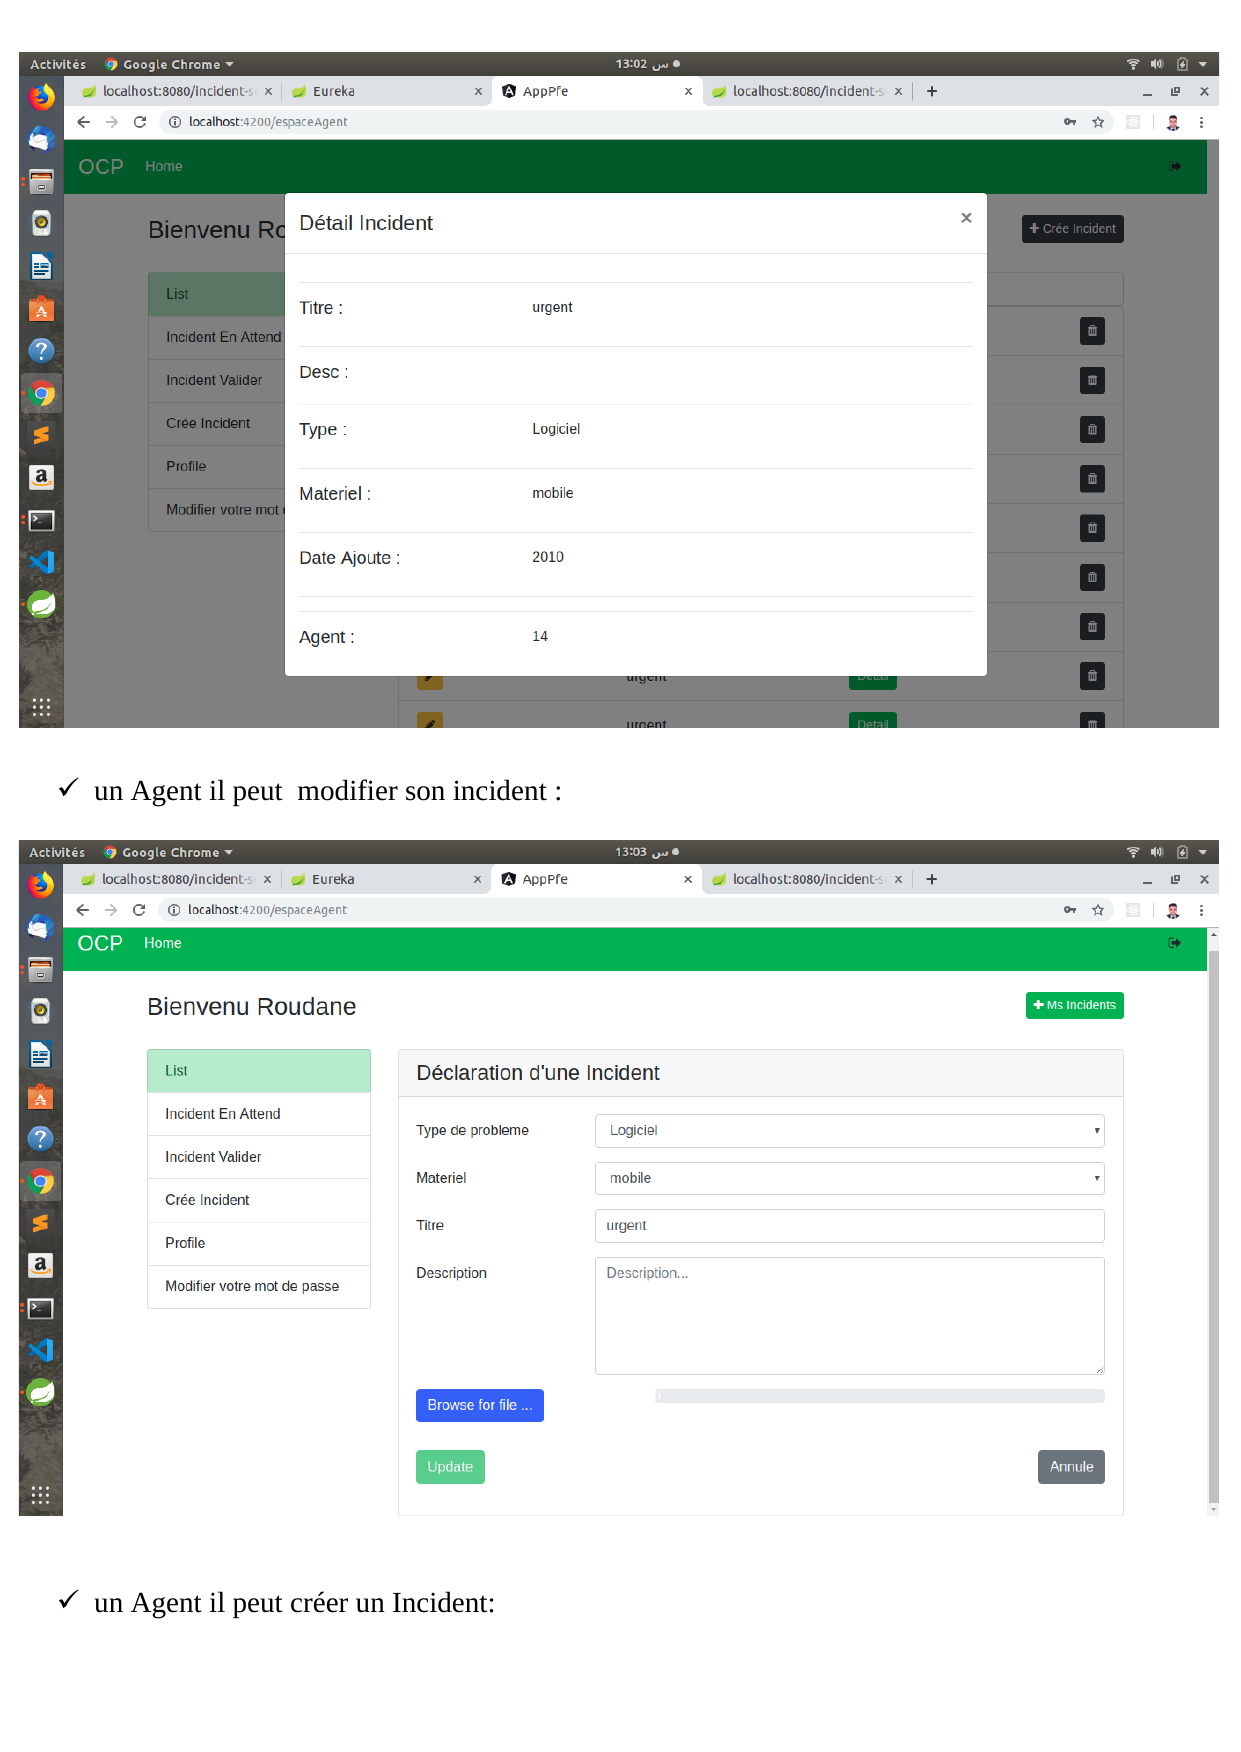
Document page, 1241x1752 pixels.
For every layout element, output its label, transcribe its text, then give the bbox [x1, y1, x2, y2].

list un Agent il peut créer un Incident: [56, 1585, 1219, 1619]
picture [19, 52, 1220, 728]
list un Agent il peut modifier son incident : [56, 773, 1219, 807]
picture [18, 840, 1219, 1516]
